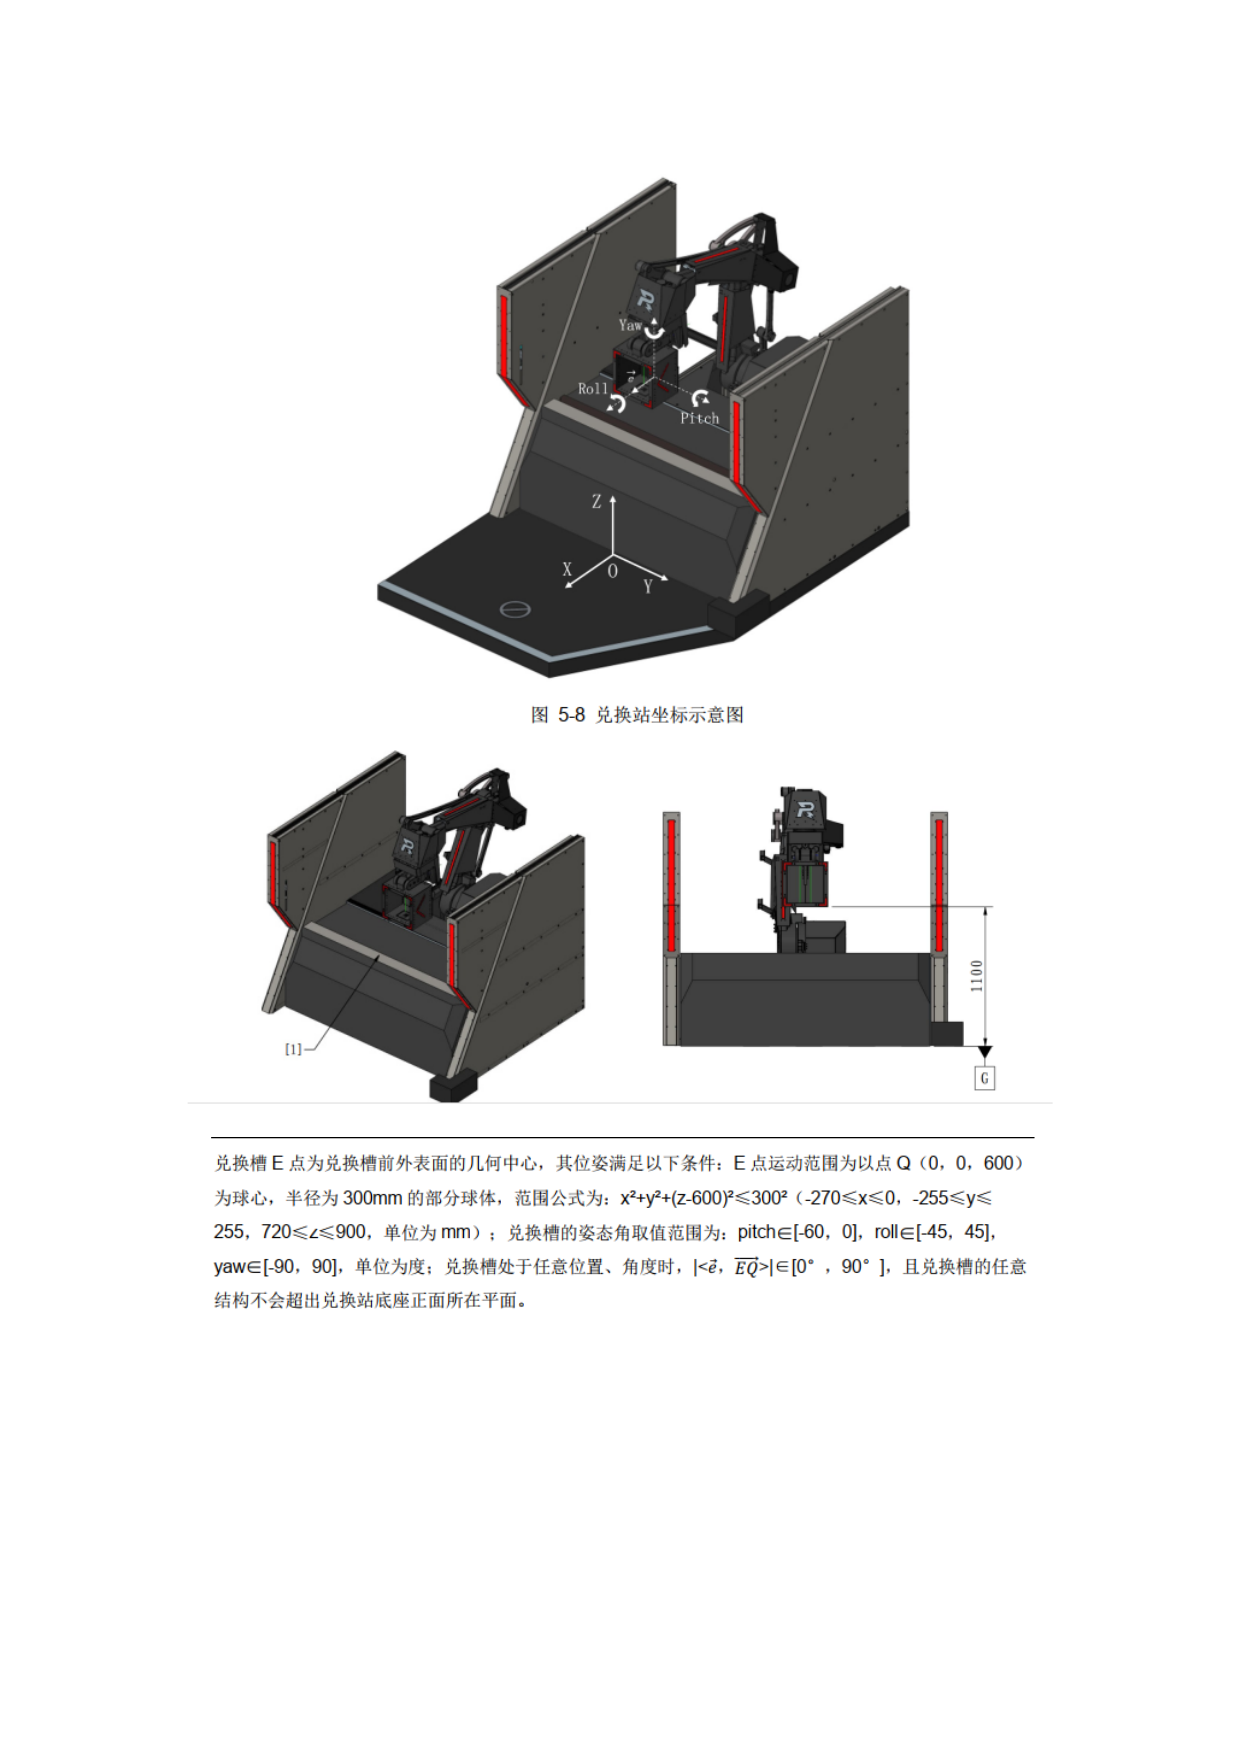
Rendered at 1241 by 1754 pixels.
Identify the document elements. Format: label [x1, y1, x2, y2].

picture [187, 1137, 1053, 1316]
picture [187, 162, 1053, 1111]
